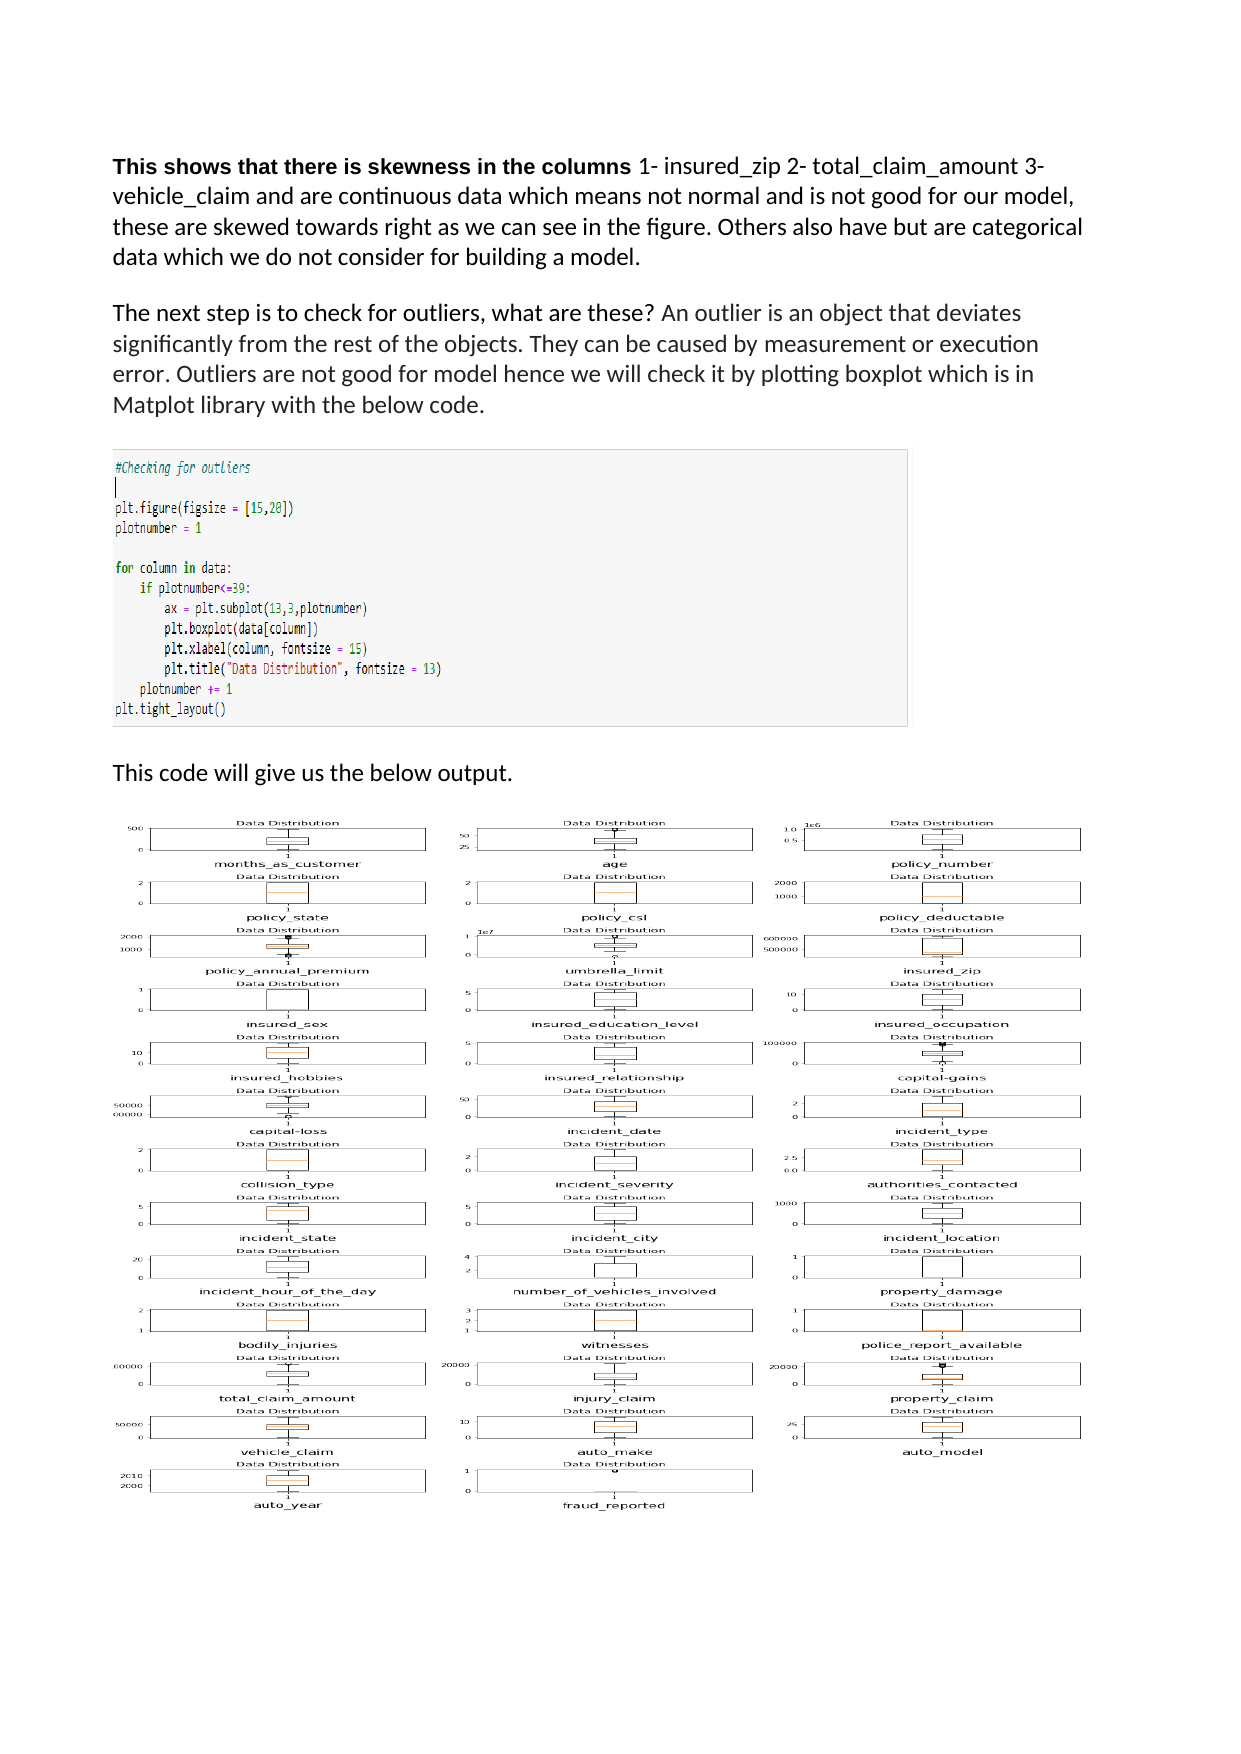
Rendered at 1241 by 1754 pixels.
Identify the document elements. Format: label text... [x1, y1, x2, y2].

picture [112, 817, 1085, 1513]
text This shows that there is skewness in the columns 1- insured_zip 2- total_claim_amount 3- vehicle_claim and are continuous data which means not normal and is not good for our model, these are skewed towards right as we can see in the figure. Others also have but are categorical data which we do not consider for building a model. [641, 150, 1090, 272]
text This code will give us the below output. [112, 757, 1090, 787]
text The next step is to check for outliers, what are these? An outlier is an object that deviates significantly from the rest of the objects. They can be caused by measurement or execution error. Outliers are not good for model hence we will check it by plotting boxplot which is in Matplot library with the below code. [485, 297, 1090, 419]
picture [112, 444, 913, 727]
